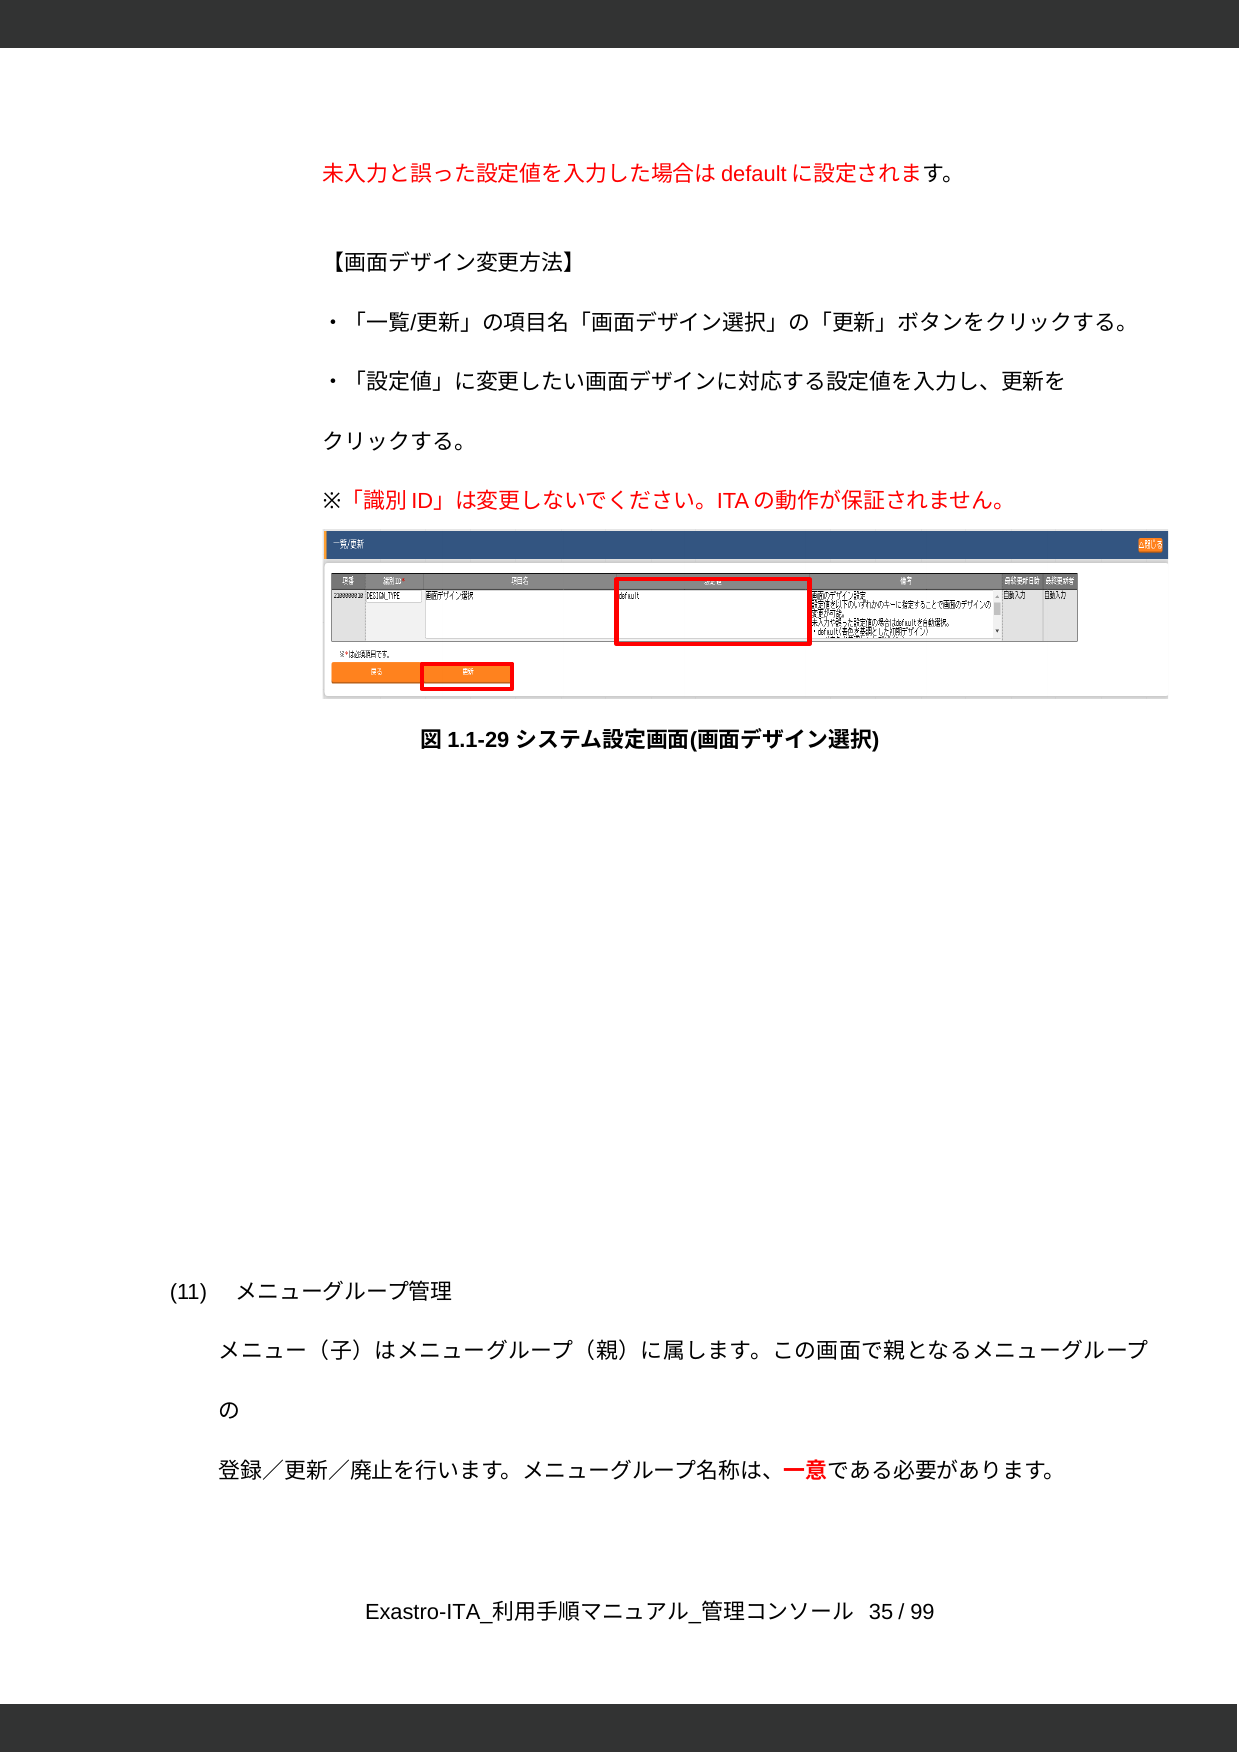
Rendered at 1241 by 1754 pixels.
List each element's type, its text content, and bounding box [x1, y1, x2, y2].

text ※「識別ID」は変更しないでください。ITAの動作が保証されません。 [148, 469, 1152, 529]
text ・「設定値」に変更したい画面デザインに対応する設定値を入力し、更新を [148, 350, 1152, 410]
text 【画面デザイン変更方法】 [148, 231, 1152, 291]
text 未入力と誤った設定値を入力した場合はdefaultに設定されます。 [148, 142, 1152, 201]
text メニュー（子）はメニューグループ（親）に属します。この画面で親となるメニューグループの [218, 1319, 1152, 1439]
text クリックする。 [148, 410, 1152, 469]
picture [0, 1704, 1237, 1752]
text 登録／更新／廃止を行います。メニューグループ名称は、一意である必要があります。 [218, 1439, 1152, 1498]
text ・「一覧/更新」の項目名「画面デザイン選択」の「更新」ボタンをクリックする。 [148, 291, 1152, 350]
subtitle メニューグループ管理 [169, 1260, 1130, 1319]
text 図 1.1-29 システム設定画面(画面デザイン選択) [148, 708, 1152, 767]
picture [0, 0, 1239, 48]
picture [322, 529, 1169, 699]
